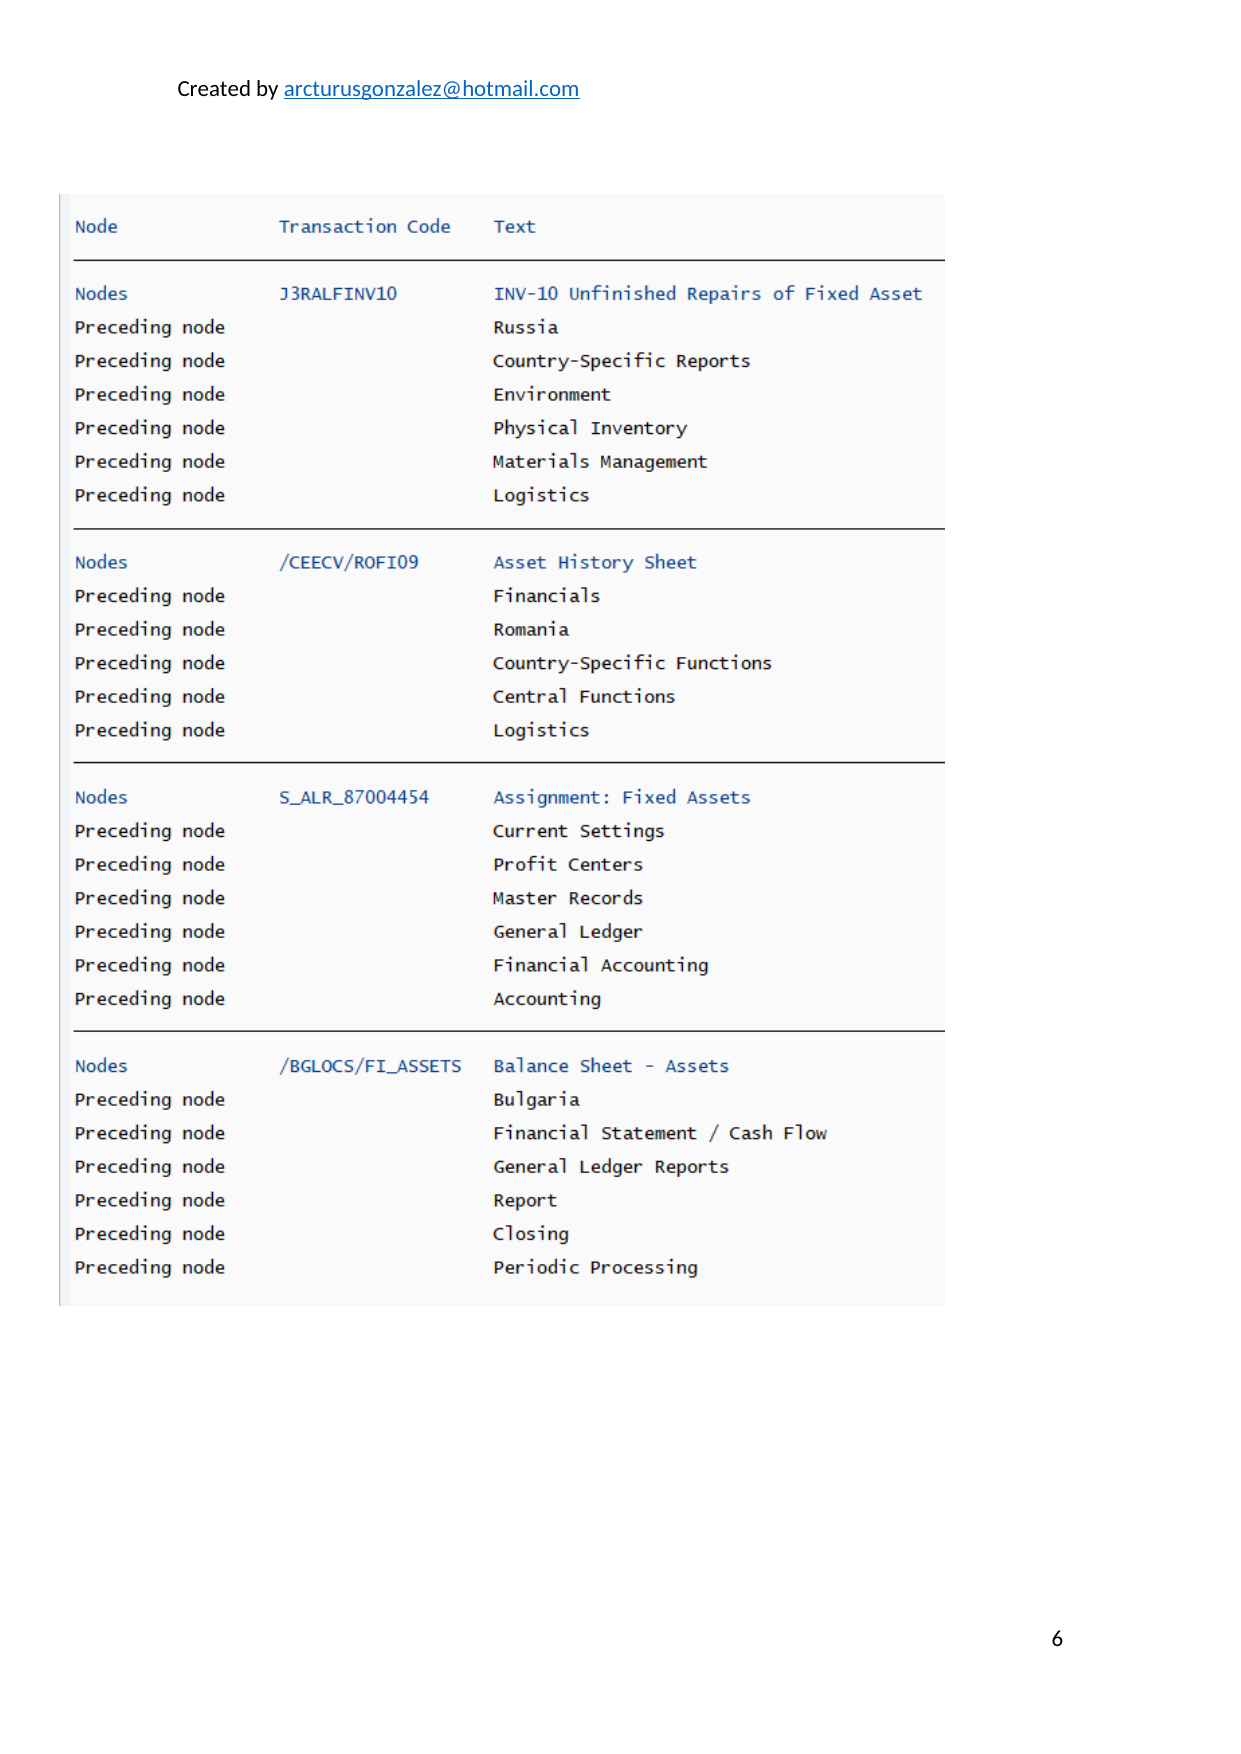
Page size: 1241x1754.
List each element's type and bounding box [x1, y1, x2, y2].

picture [59, 194, 945, 1306]
